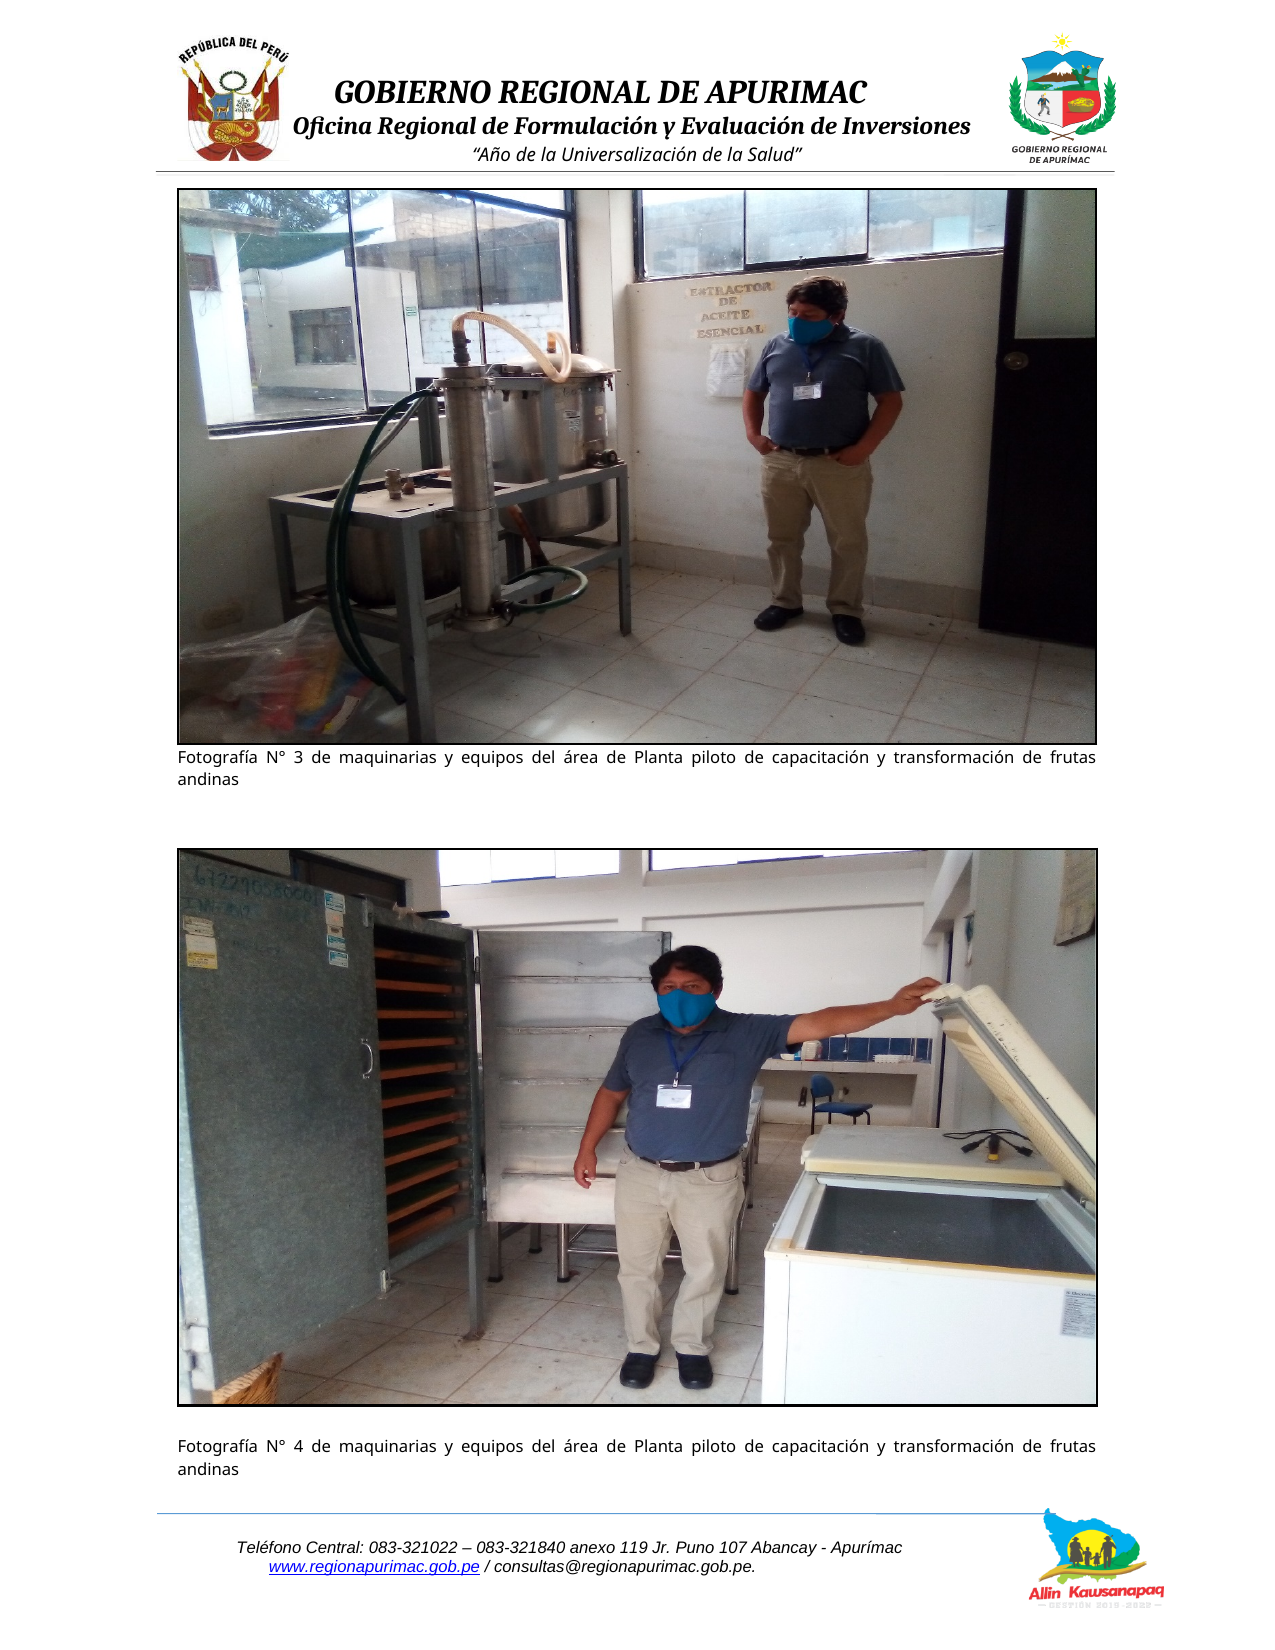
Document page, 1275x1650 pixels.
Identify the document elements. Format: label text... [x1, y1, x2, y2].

picture [1028, 1508, 1046, 1513]
picture [179, 190, 1095, 743]
picture [1028, 1508, 1164, 1608]
text Fotografía N° 4 de maquinarias y equipos del área de Planta piloto de capacitación y transformación de frutas andinas [177, 1435, 1098, 1480]
text Fotografía N° 3 de maquinarias y equipos del área de Planta piloto de capacitación y transformación de frutas andinas [177, 745, 1098, 791]
picture [177, 35, 290, 161]
picture [179, 850, 1096, 1404]
picture [1008, 31, 1117, 163]
